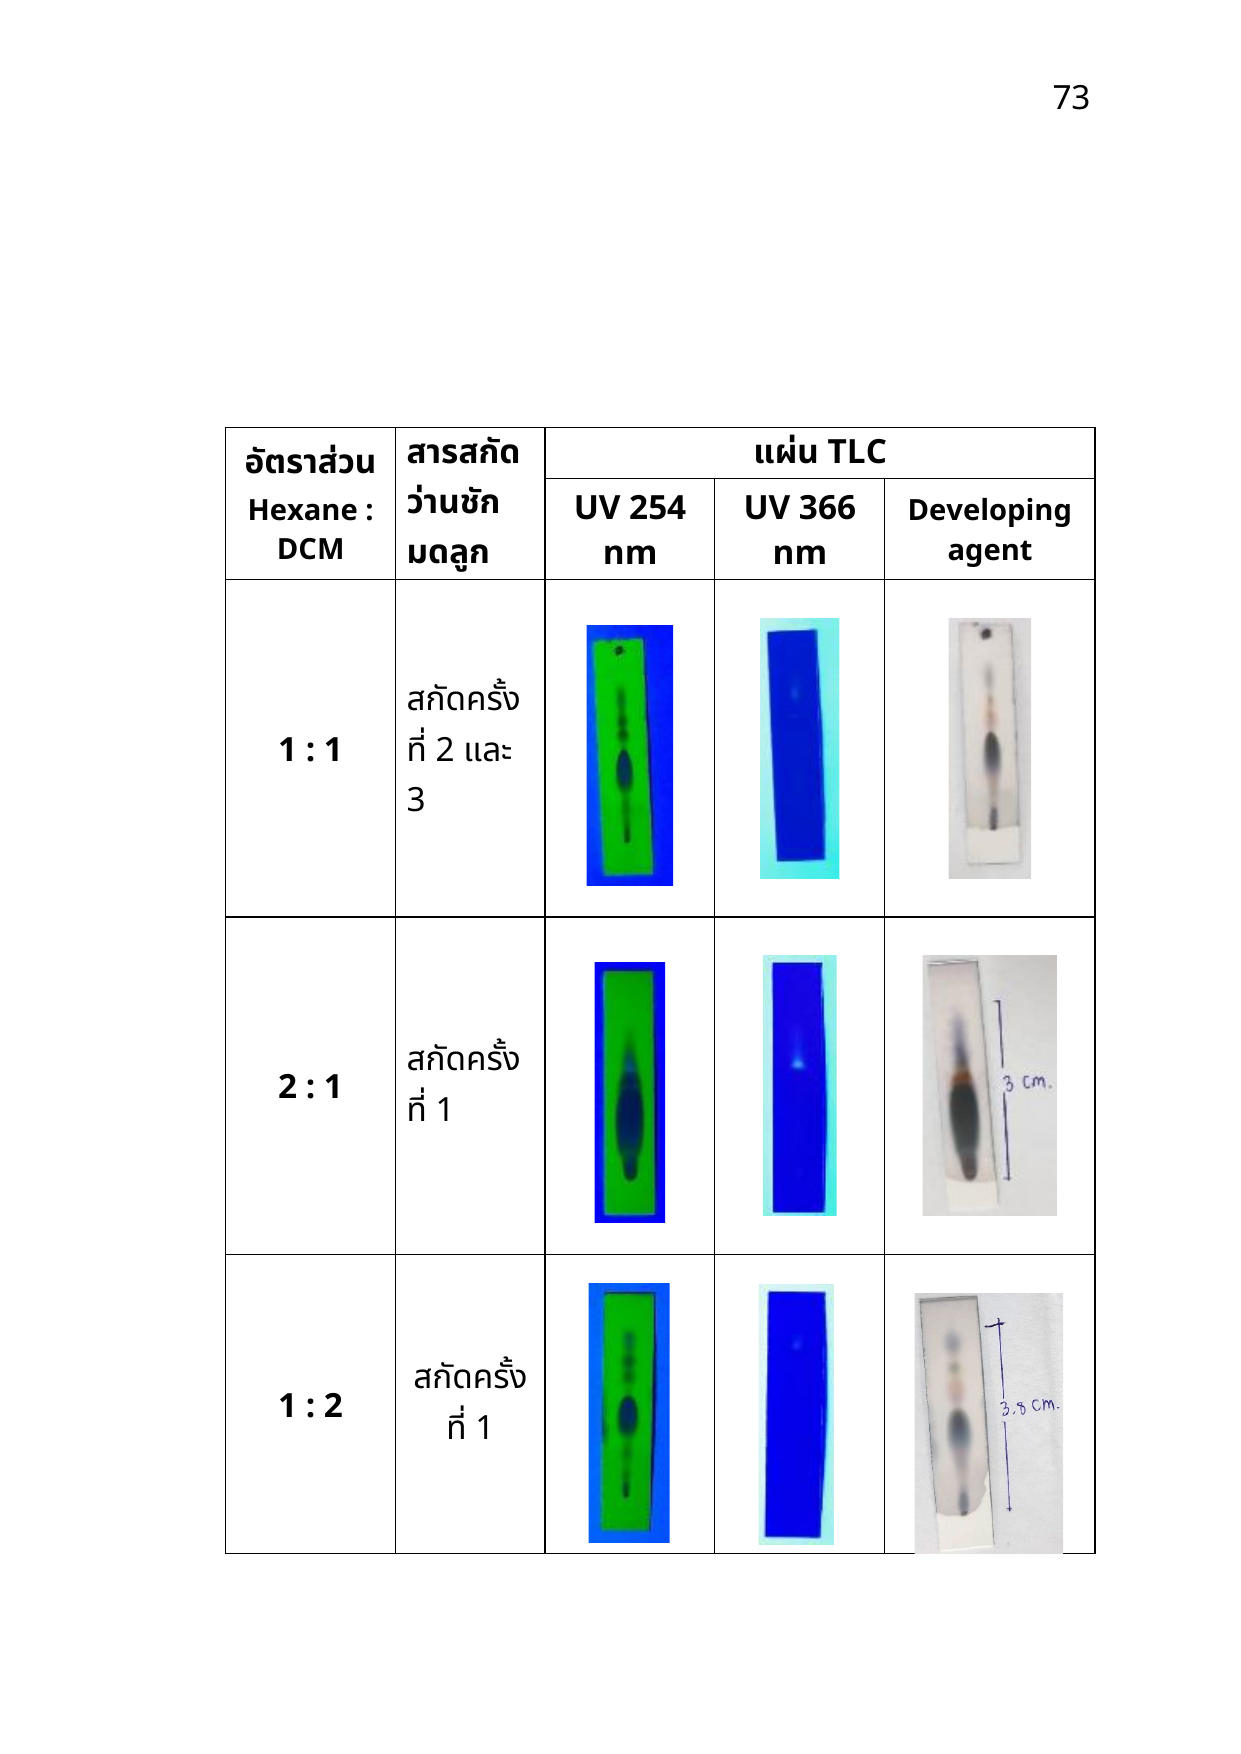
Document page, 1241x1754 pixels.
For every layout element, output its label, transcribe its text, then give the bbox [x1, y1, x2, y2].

table_cell สกัดครั้งที่ 1 [396, 918, 544, 1254]
table_cell 1 : 2 [226, 1255, 395, 1553]
table_header แผ่น TLC [546, 428, 1094, 478]
picture [758, 1284, 834, 1545]
picture [762, 955, 837, 1216]
table_cell [885, 918, 1094, 1254]
table_cell [885, 580, 1094, 916]
table_cell [546, 918, 714, 1254]
table_cell [885, 1255, 1094, 1553]
picture [588, 1283, 670, 1543]
table_cell 1 : 1 [226, 580, 395, 916]
table_cell สกัดครั้งที่ 2 และ 3 [396, 580, 544, 916]
picture [760, 618, 840, 879]
table_cell UV 254 nm [546, 479, 714, 579]
table_cell สกัดครั้งที่ 1 [396, 1255, 544, 1553]
table_cell [546, 1255, 714, 1553]
table_cell [715, 1255, 884, 1553]
table_cell [715, 918, 884, 1254]
table_header อัตราส่วน Hexane : DCM [226, 428, 395, 579]
table_cell Developing agent [885, 479, 1094, 579]
picture [914, 1293, 1064, 1554]
picture [948, 618, 1032, 879]
picture [594, 962, 666, 1223]
table_cell [546, 580, 714, 916]
table_header สารสกัด ว่านชักมดลูก [396, 428, 544, 579]
picture [922, 955, 1057, 1216]
picture [586, 625, 674, 886]
table_cell UV 366 nm [715, 479, 884, 579]
table_cell [715, 580, 884, 916]
table_cell 2 : 1 [226, 918, 395, 1254]
